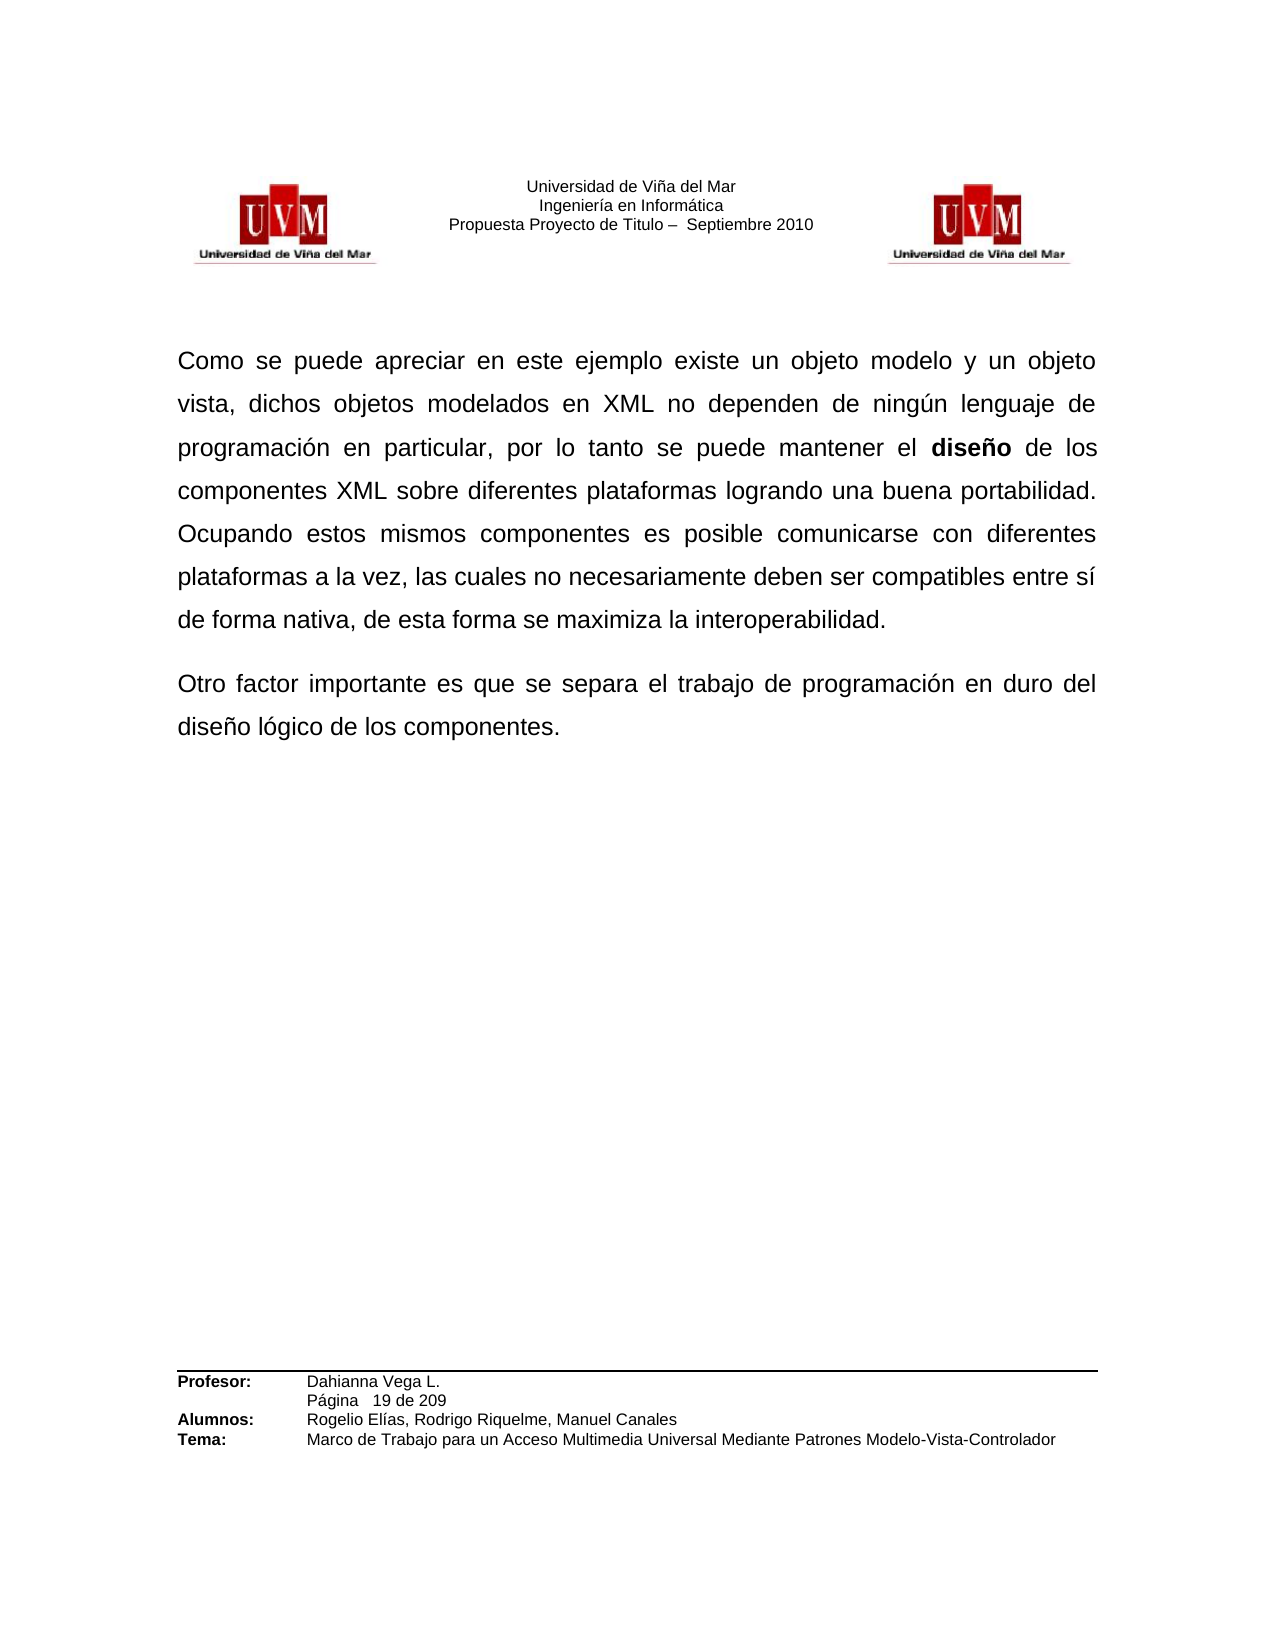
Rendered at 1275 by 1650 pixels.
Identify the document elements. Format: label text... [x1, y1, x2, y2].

text Como se puede apreciar en este ejemplo existe un objeto modelo y un objeto vista, dichos objetos modelados en XML no dependen de ningún lenguaje de programación en particular, por lo tanto se puede mantener el diseño de los componentes XML sobre diferentes plataformas logrando una buena portabilidad. Ocupando estos mismos componentes es posible comunicarse con diferentes plataformas a la vez, las cuales no necesariamente deben ser compatibles entre sí de forma nativa, de esta forma se maximiza la interoperabilidad. [177, 346, 1098, 634]
picture [177, 176, 390, 267]
text Otro factor importante es que se separa el trabajo de programación en duro del diseño lógico de los componentes. [177, 669, 1098, 741]
picture [871, 176, 1084, 267]
